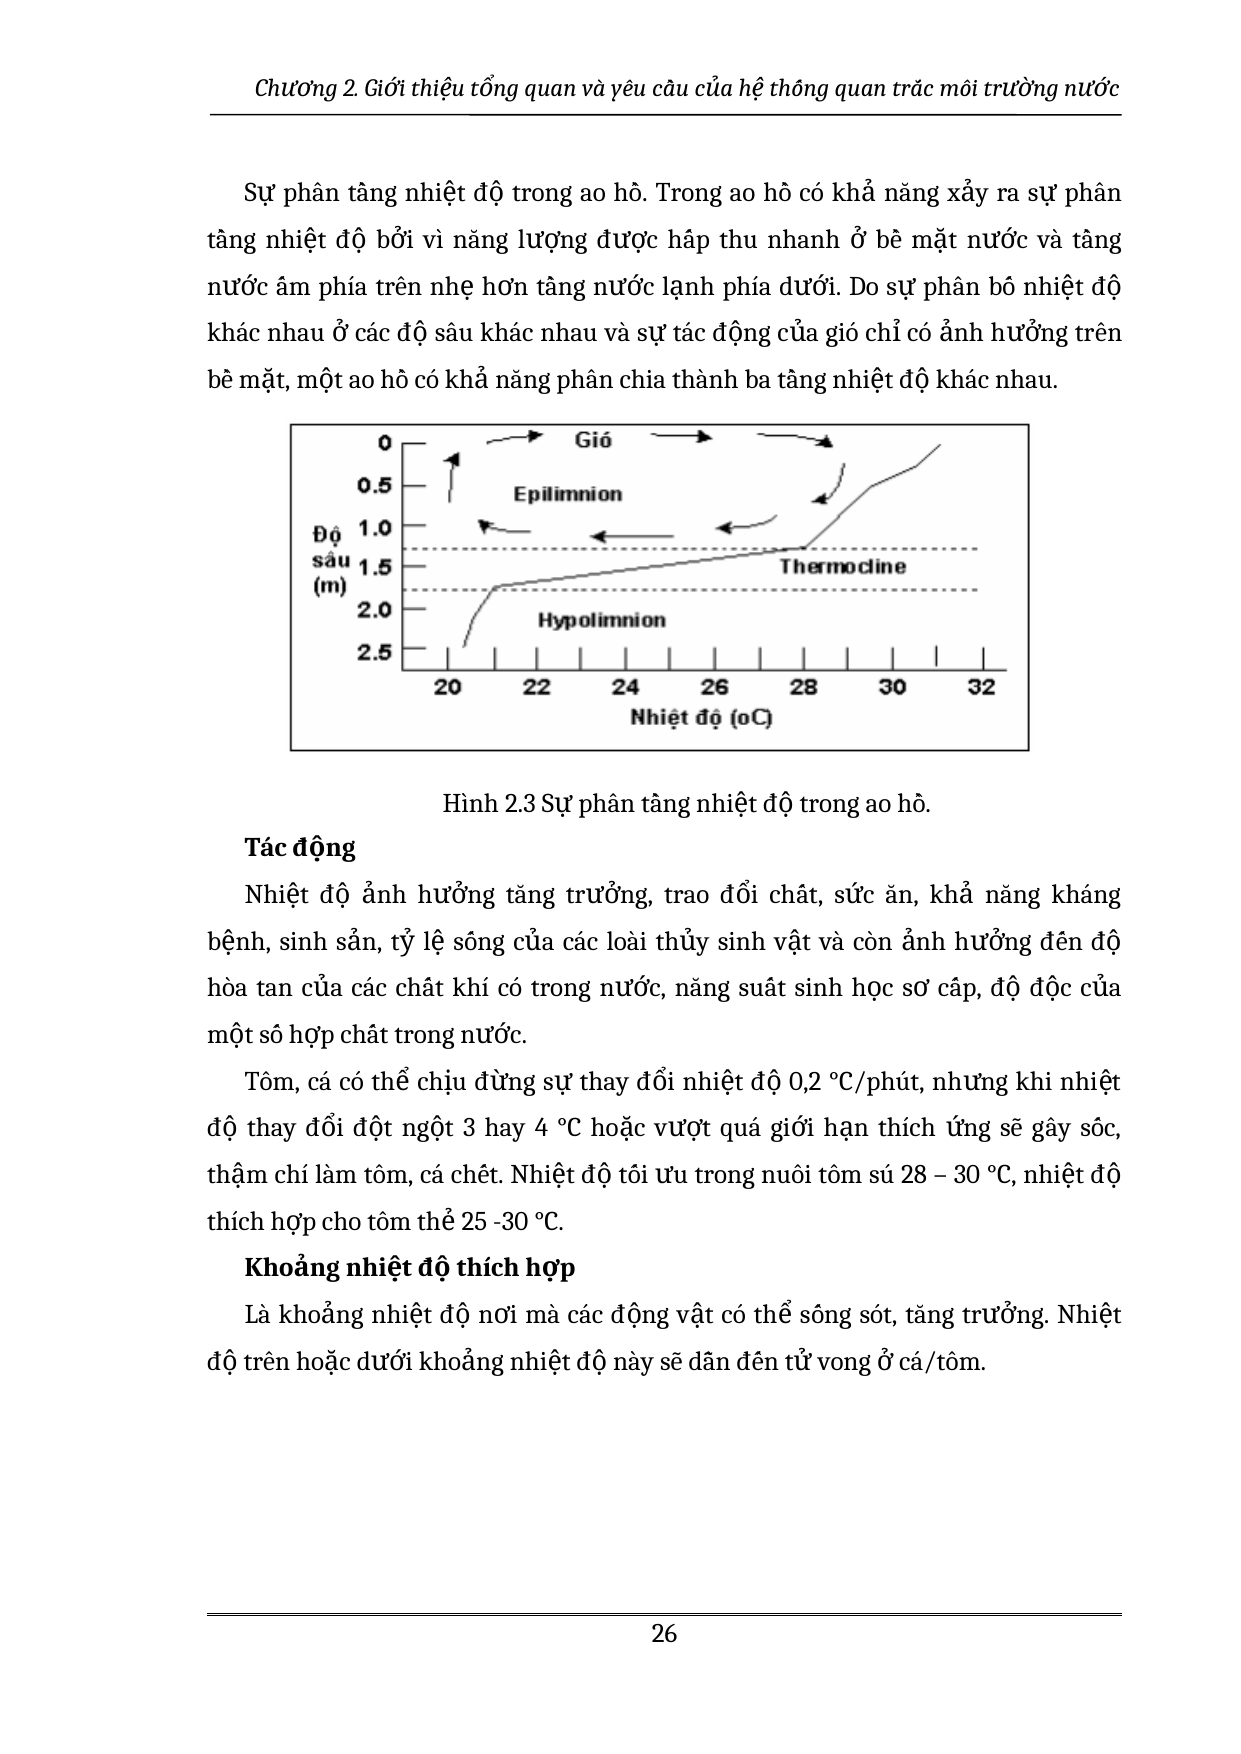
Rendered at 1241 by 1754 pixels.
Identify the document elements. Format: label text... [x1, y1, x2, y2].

picture [266, 410, 1063, 761]
text Nhiệt độ ảnh hưởng tăng trưởng, trao đổi chất, sức ăn, khả năng kháng bệnh, sinh sản, tỷ lệ sống của các loài thủy sinh vật và còn ảnh hưởng đến độ hòa tan của các chất khí có trong nước, năng suất sinh học sơ cấp, độ độc của một số hợp chất trong nước. [207, 879, 1122, 1050]
text Tác động [207, 832, 1122, 863]
text Là khoảng nhiệt độ nơi mà các động vật có thể sống sót, tăng trưởng. Nhiệt độ trên hoặc dưới khoảng nhiệt độ này sẽ dẫn đến tử vong ở cá/tôm. [207, 1299, 1122, 1377]
text Tôm, cá có thể chịu đừng sự thay đổi nhiệt độ 0,2 °C/phút, nhưng khi nhiệt độ thay đổi đột ngột 3 hay 4 °C hoặc vượt quá giới hạn thích ứng sẽ gây sốc, thậm chí làm tôm, cá chết. Nhiệt độ tối ưu trong nuôi tôm sú 28 – 30 °C, nhiệt độ thích hợp cho tôm thẻ 25 -30 °C. [207, 1066, 1122, 1237]
text Sự phân tầng nhiệt độ trong ao hồ. Trong ao hồ có khả năng xảy ra sự phân tầng nhiệt độ bởi vì năng lượng được hấp thu nhanh ở bề mặt nước và tầng nước ấm phía trên nhẹ hơn tầng nước lạnh phía dưới. Do sự phân bố nhiệt độ khác nhau ở các độ sâu khác nhau và sự tác động của gió chỉ có ảnh hưởng trên bề mặt, một ao hồ có khả năng phân chia thành ba tầng nhiệt độ khác nhau. [207, 177, 1122, 395]
text Khoảng nhiệt độ thích hợp [207, 1252, 1122, 1283]
